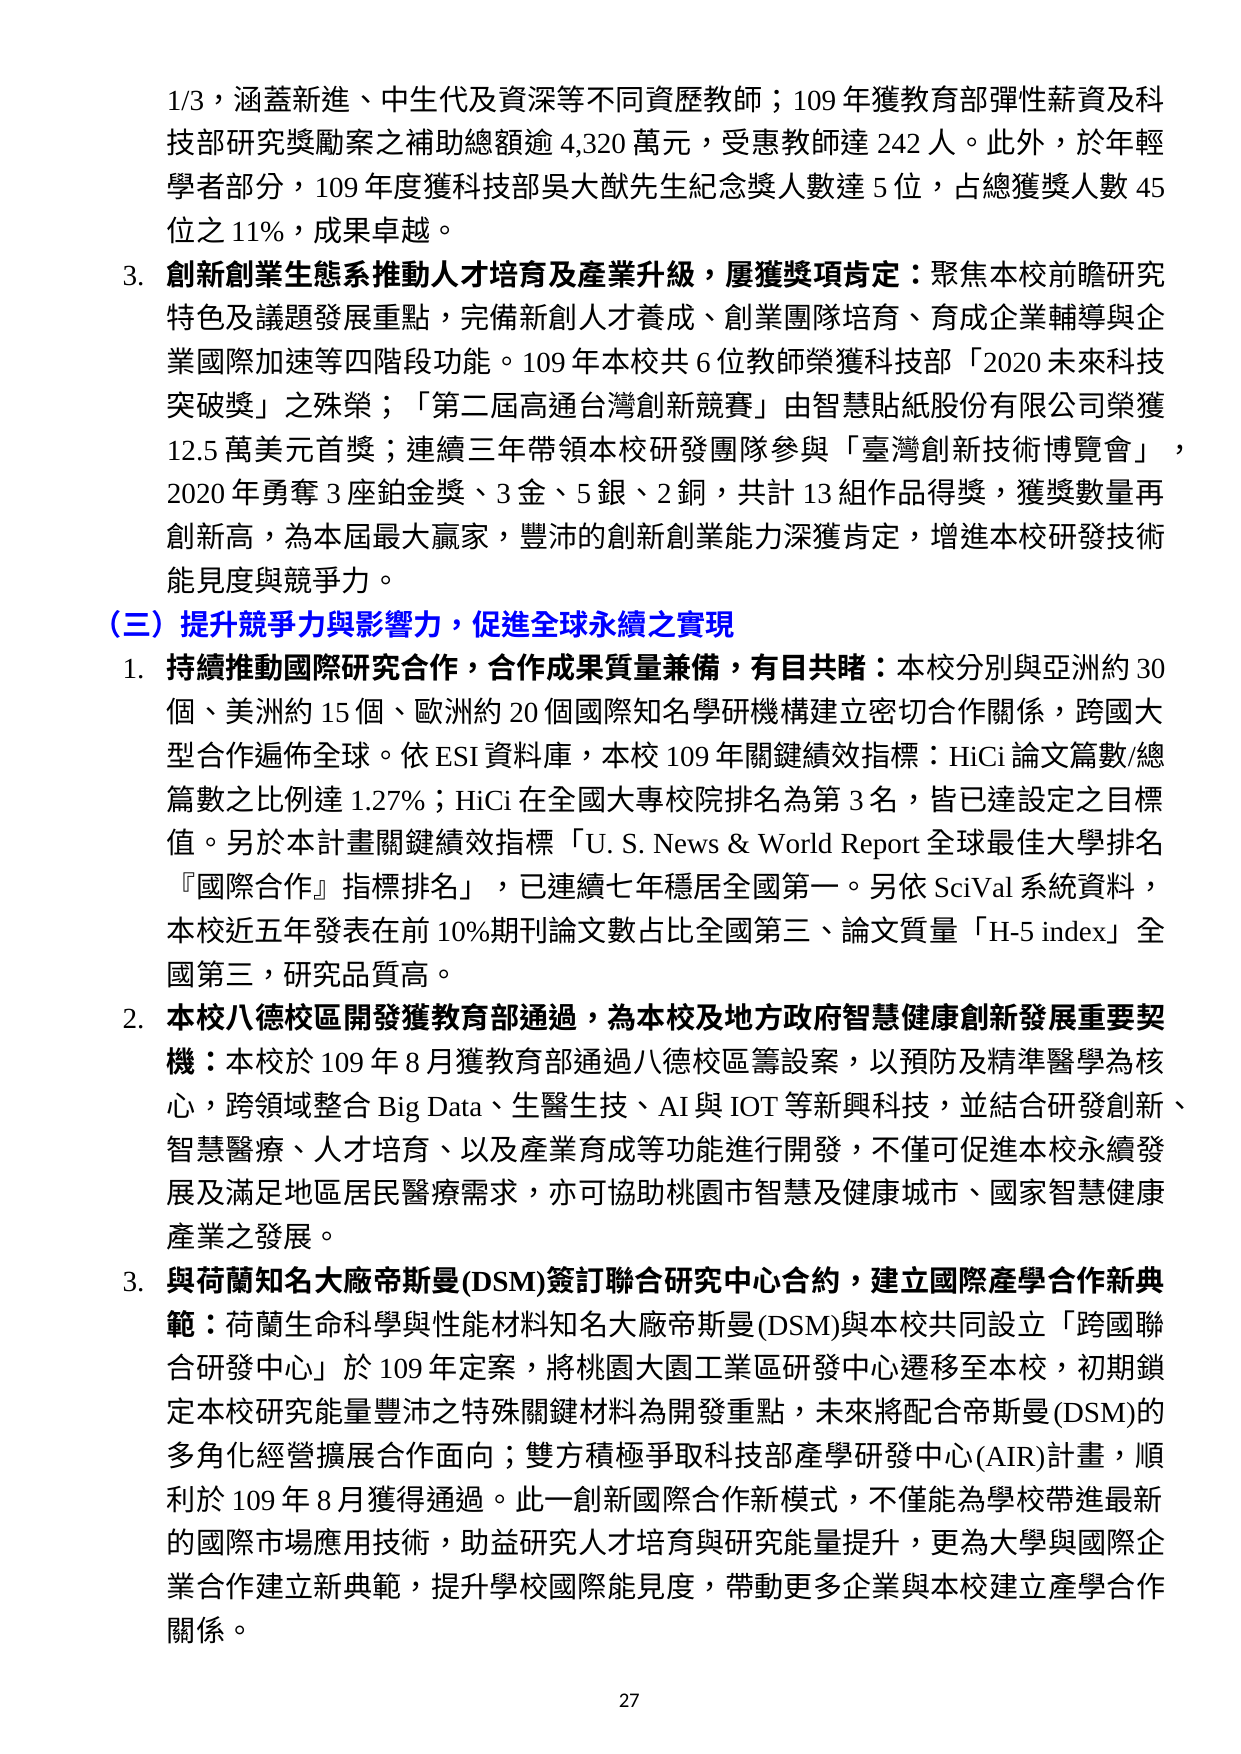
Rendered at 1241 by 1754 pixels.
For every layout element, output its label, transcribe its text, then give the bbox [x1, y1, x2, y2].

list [122, 75, 1165, 250]
text （三）提升競爭力與影響力，促進全球永續之實現 [93, 600, 1165, 644]
list 與荷蘭知名大廠帝斯曼(DSM)簽訂聯合研究中心合約，建立國際產學合作新典範：荷蘭生命科學與性能材料知名大廠帝斯曼(DSM)與本校共同設立「跨國聯合研發中心」於109年定案，將桃園大園工業區研發中心遷移至本校，初期鎖定本校研究能量豐沛之特殊關鍵材料為開發重點，未來將配合帝斯曼(DSM)的多角化經營擴展合作面向；雙方積極爭取科技部產學研發中心(AIR)計畫，順利於109年8月獲得通過。此一創新國際合作新模式，不僅能為學校帶進最新的國際市場應用技術，助益研究人才培育與研究能量提升，更為大學與國際企業合作建立新典範，提升學校國際能見度，帶動更多企業與本校建立產學合作關係。 [122, 1256, 1165, 1650]
list 本校八德校區開發獲教育部通過，為本校及地方政府智慧健康創新發展重要契機：本校於109年8月獲教育部通過八德校區籌設案，以預防及精準醫學為核心，跨領域整合Big Data、生醫生技、AI與IOT等新興科技，並結合研發創新、智慧醫療、人才培育、以及產業育成等功能進行開發，不僅可促進本校永續發展及滿足地區居民醫療需求，亦可協助桃園市智慧及健康城市、國家智慧健康產業之發展。 [122, 994, 1165, 1256]
list 持續推動國際研究合作，合作成果質量兼備，有目共睹：本校分別與亞洲約30個、美洲約15個、歐洲約20個國際知名學研機構建立密切合作關係，跨國大型合作遍佈全球。依ESI資料庫，本校109年關鍵績效指標：HiCi論文篇數/總篇數之比例達1.27%；HiCi在全國大專校院排名為第3名，皆已達設定之目標值。另於本計畫關鍵績效指標「U. S. News & World Report全球最佳大學排名『國際合作』指標排名」，已連續七年穩居全國第一。另依SciVal系統資料，本校近五年發表在前10%期刊論文數占比全國第三、論文質量「H-5 index」全國第三，研究品質高。 [122, 644, 1165, 994]
list 創新創業生態系推動人才培育及產業升級，屢獲獎項肯定：聚焦本校前瞻研究特色及議題發展重點，完備新創人才養成、創業團隊培育、育成企業輔導與企業國際加速等四階段功能。109年本校共6位教師榮獲科技部「2020未來科技突破獎」之殊榮；「第二屆高通台灣創新競賽」由智慧貼紙股份有限公司榮獲12.5萬美元首獎；連續三年帶領本校研發團隊參與「臺灣創新技術博覽會」，2020年勇奪3座鉑金獎、3金、5銀、2銅，共計13組作品得獎，獲獎數量再創新高，為本屆最大贏家，豐沛的創新創業能力深獲肯定，增進本校研發技術能見度與競爭力。 [122, 250, 1165, 600]
